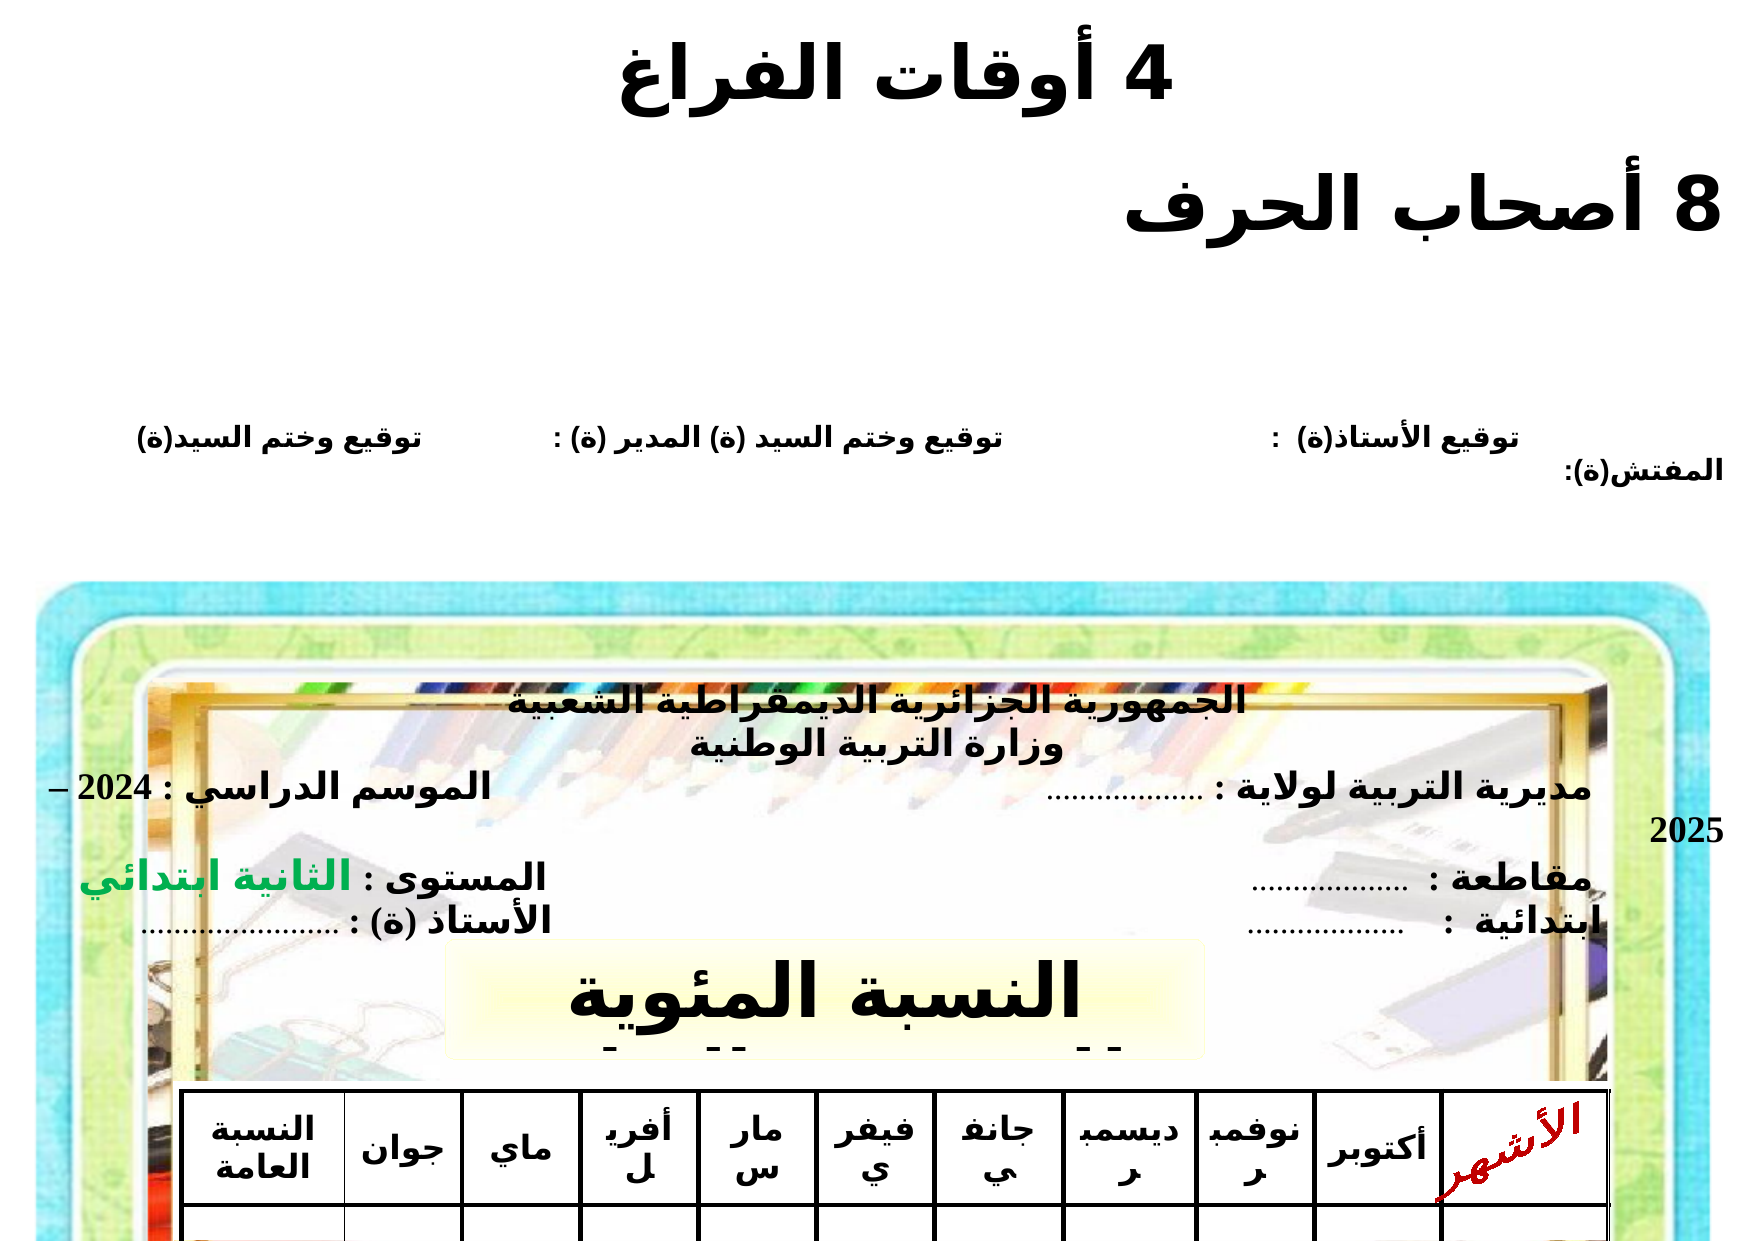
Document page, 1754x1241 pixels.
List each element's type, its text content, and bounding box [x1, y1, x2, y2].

text 4 أوقات الفراغ 8 أصحاب الحرف [29, 29, 1724, 248]
text الجمهورية الجزائرية الديمقراطية الشعبية [29, 678, 1724, 722]
picture [27, 577, 1724, 1241]
text مقاطعة : ................... المستوى : الثانية ابتدائي [29, 851, 1724, 899]
text مديرية التربية لولاية : ................... الموسم الدراسي : 2024 – 2025 [29, 765, 1724, 851]
text توقيع الأستاذ(ة) : توقيع وختم السيد (ة) المدير (ة) : توقيع وختم السيد(ة) المفتش(ة): [67, 420, 1724, 487]
text وزارة التربية الوطنية [29, 722, 1724, 765]
text ابتدائية : ................... الأستاذ (ة) : ........................ [29, 899, 1724, 942]
